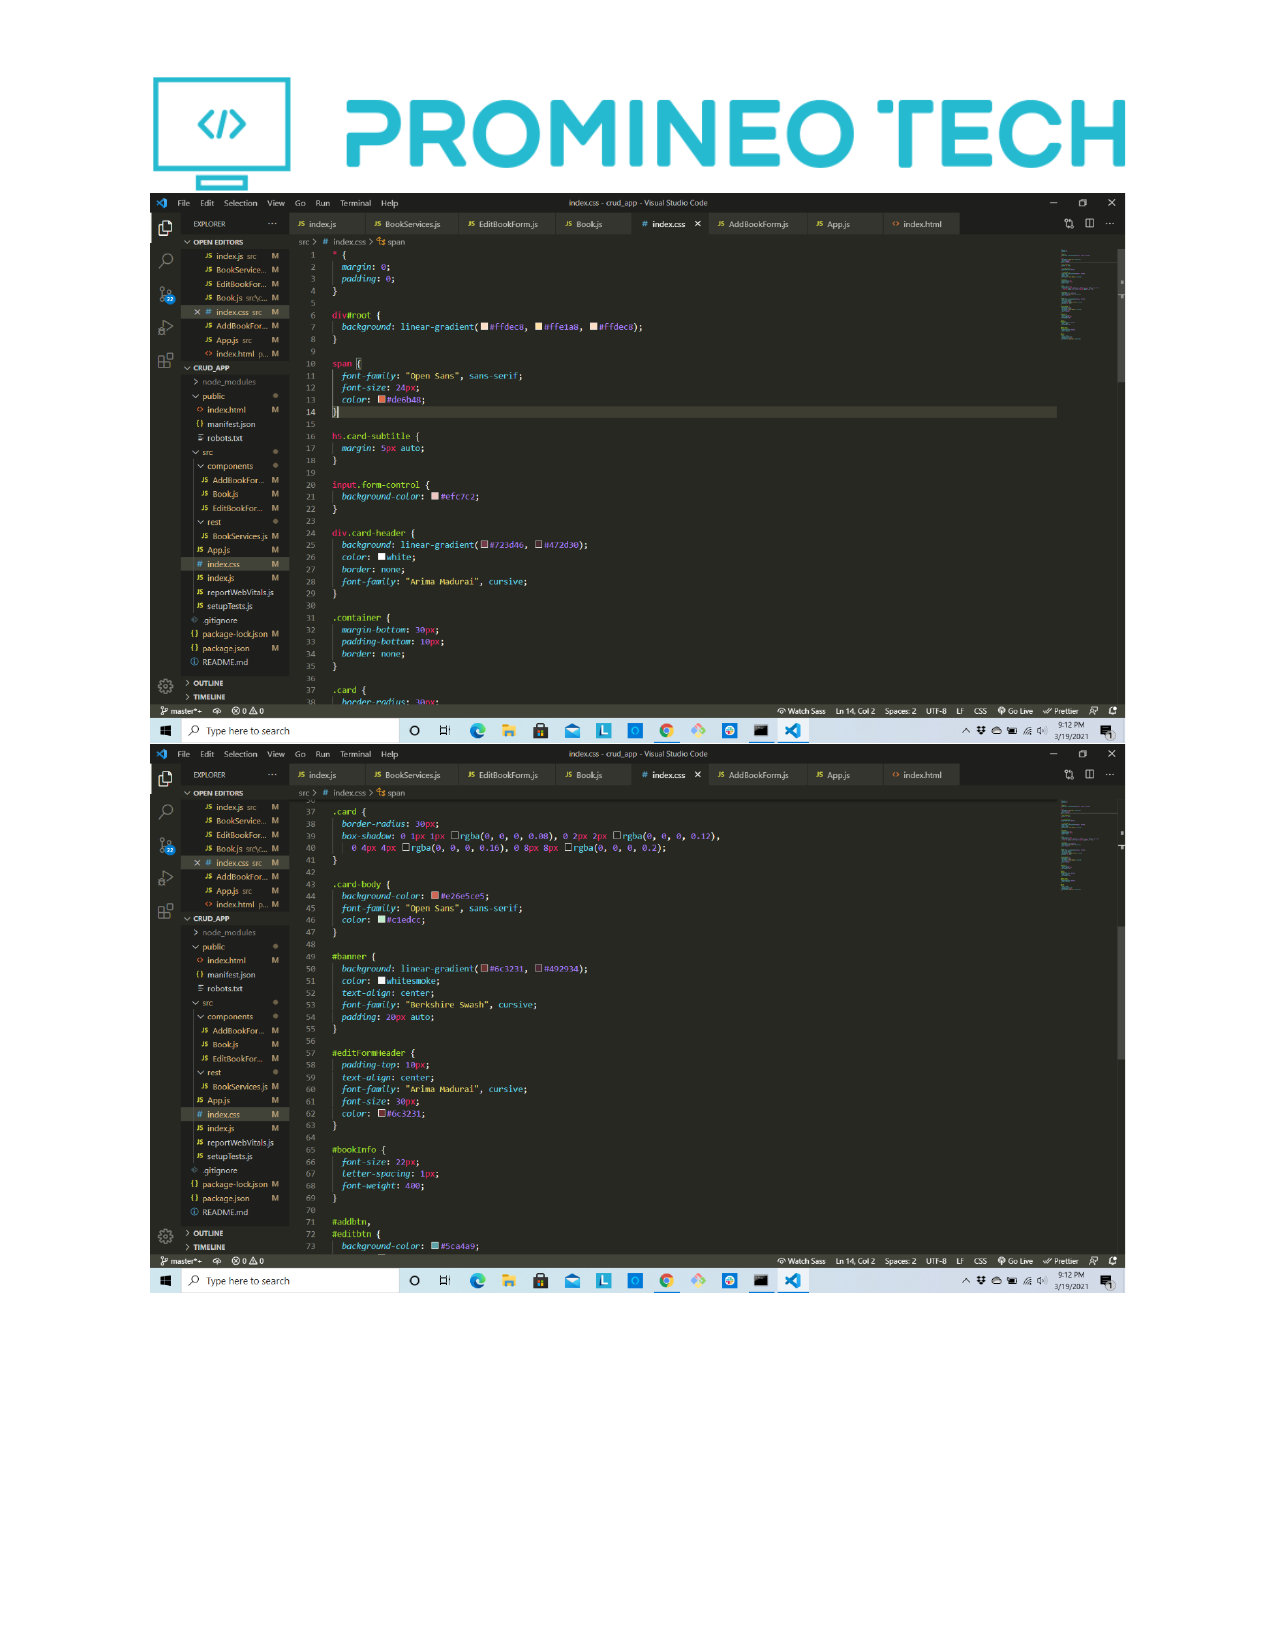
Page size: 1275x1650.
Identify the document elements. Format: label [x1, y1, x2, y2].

picture [150, 744, 1125, 1293]
picture [150, 75, 1125, 743]
